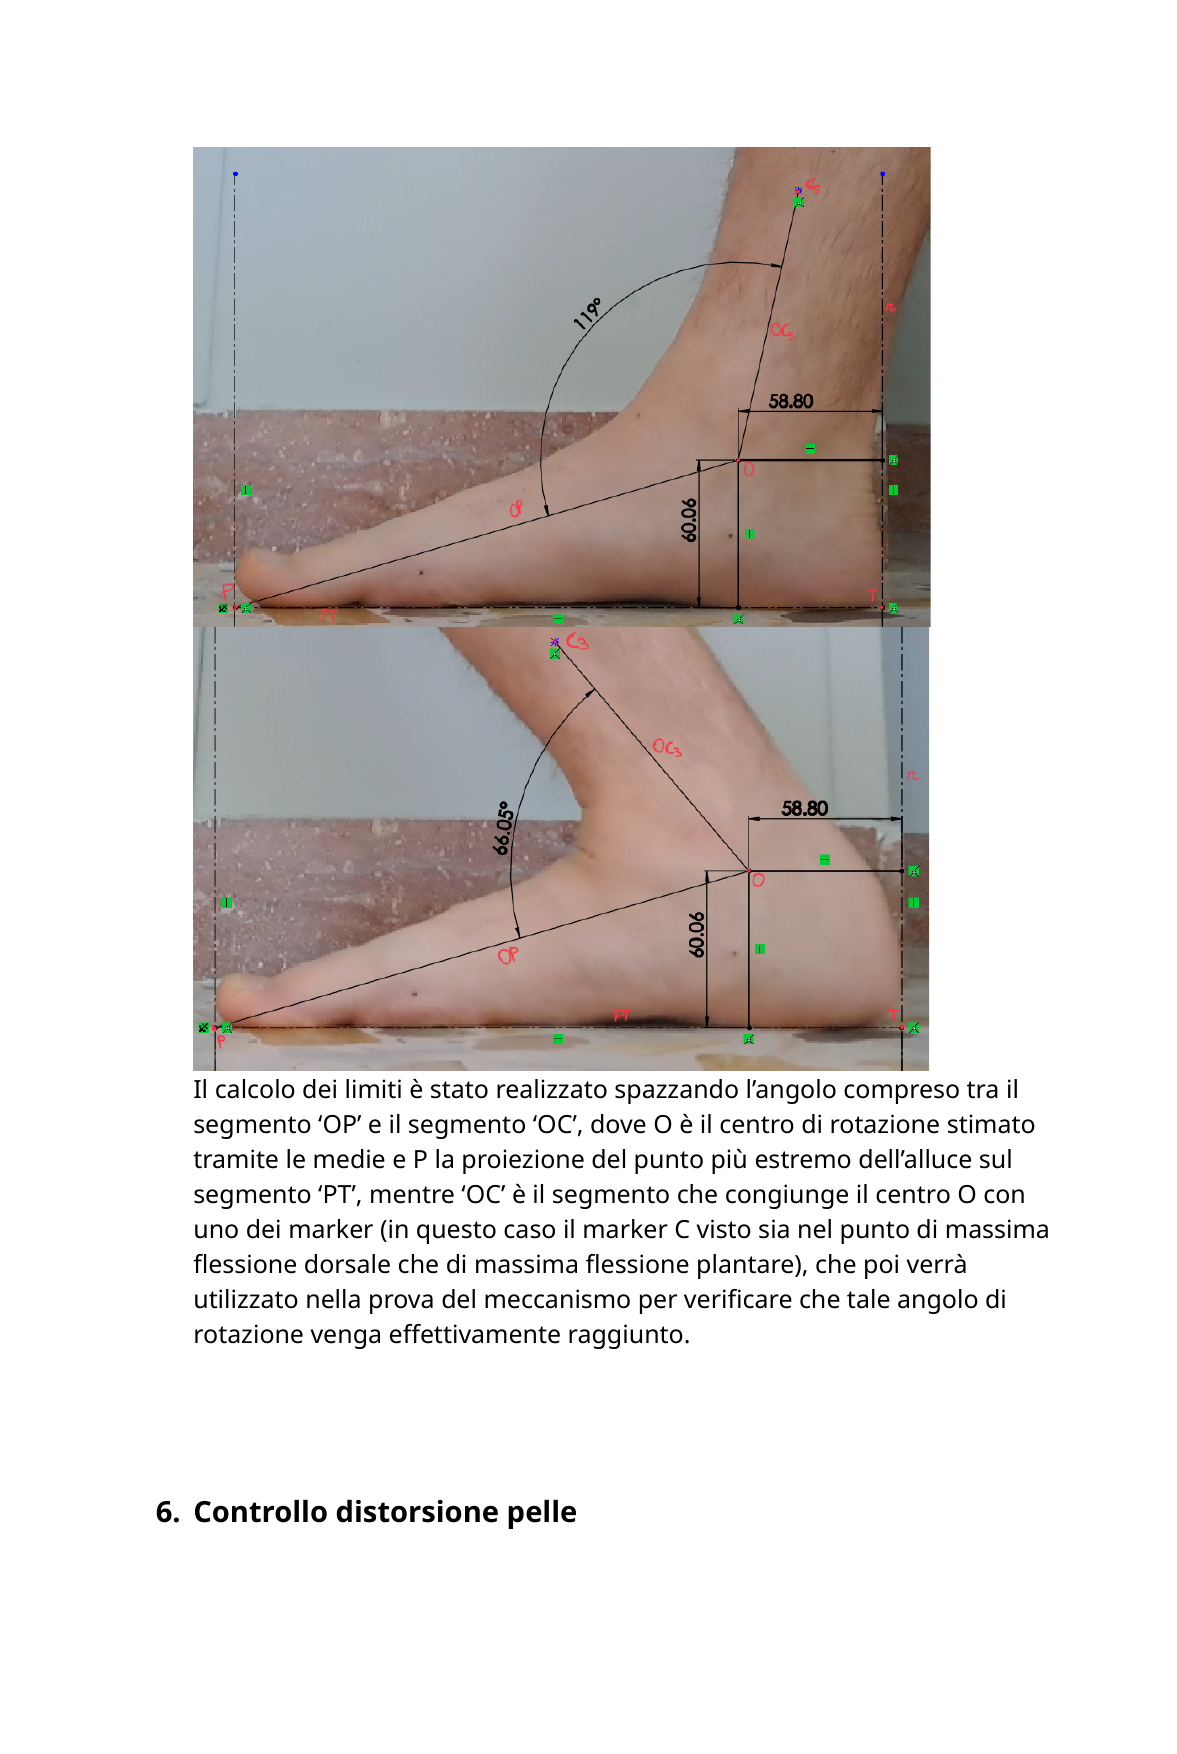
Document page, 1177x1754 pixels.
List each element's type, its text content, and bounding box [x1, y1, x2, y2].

list Il calcolo dei limiti è stato realizzato spazzando l’angolo compreso tra il segmento ‘OP’ e il segmento ‘OC’, dove O è il centro di rotazione stimato tramite le medie e P la proiezione del punto più estremo dell’alluce sul segmento ‘PT’, mentre ‘OC’ è il segmento che congiunge il centro O con uno dei marker (in questo caso il marker C visto sia nel punto di massima flessione dorsale che di massima flessione plantare), che poi verrà utilizzato nella prova del meccanismo per verificare che tale angolo di rotazione venga effettivamente raggiunto. [193, 1071, 1058, 1350]
list Controllo distorsione pelle [156, 1491, 1058, 1531]
picture [193, 147, 931, 1071]
